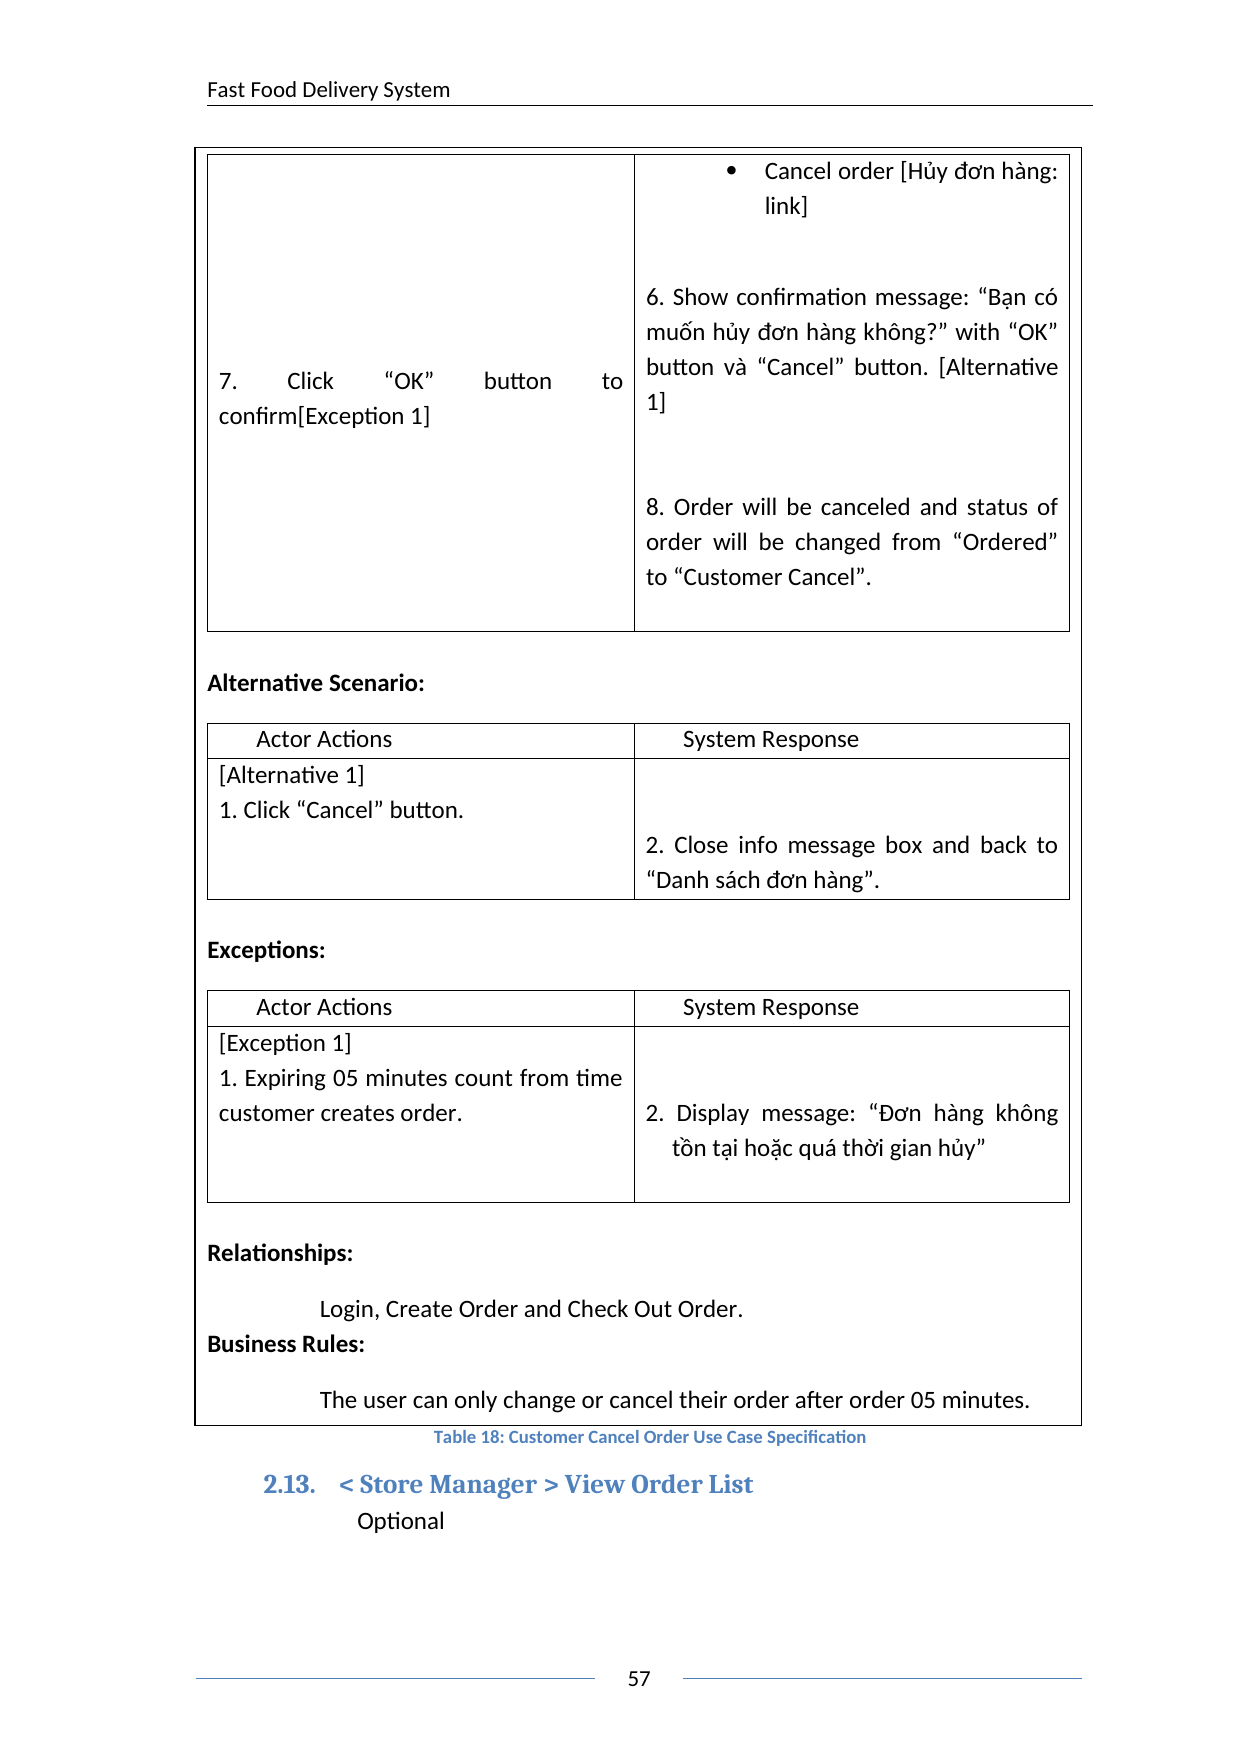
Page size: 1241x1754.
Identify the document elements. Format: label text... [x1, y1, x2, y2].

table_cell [196, 148, 1081, 1425]
subtitle < Store Manager > View Order List [263, 1469, 1093, 1501]
text Optional [319, 1505, 1093, 1536]
